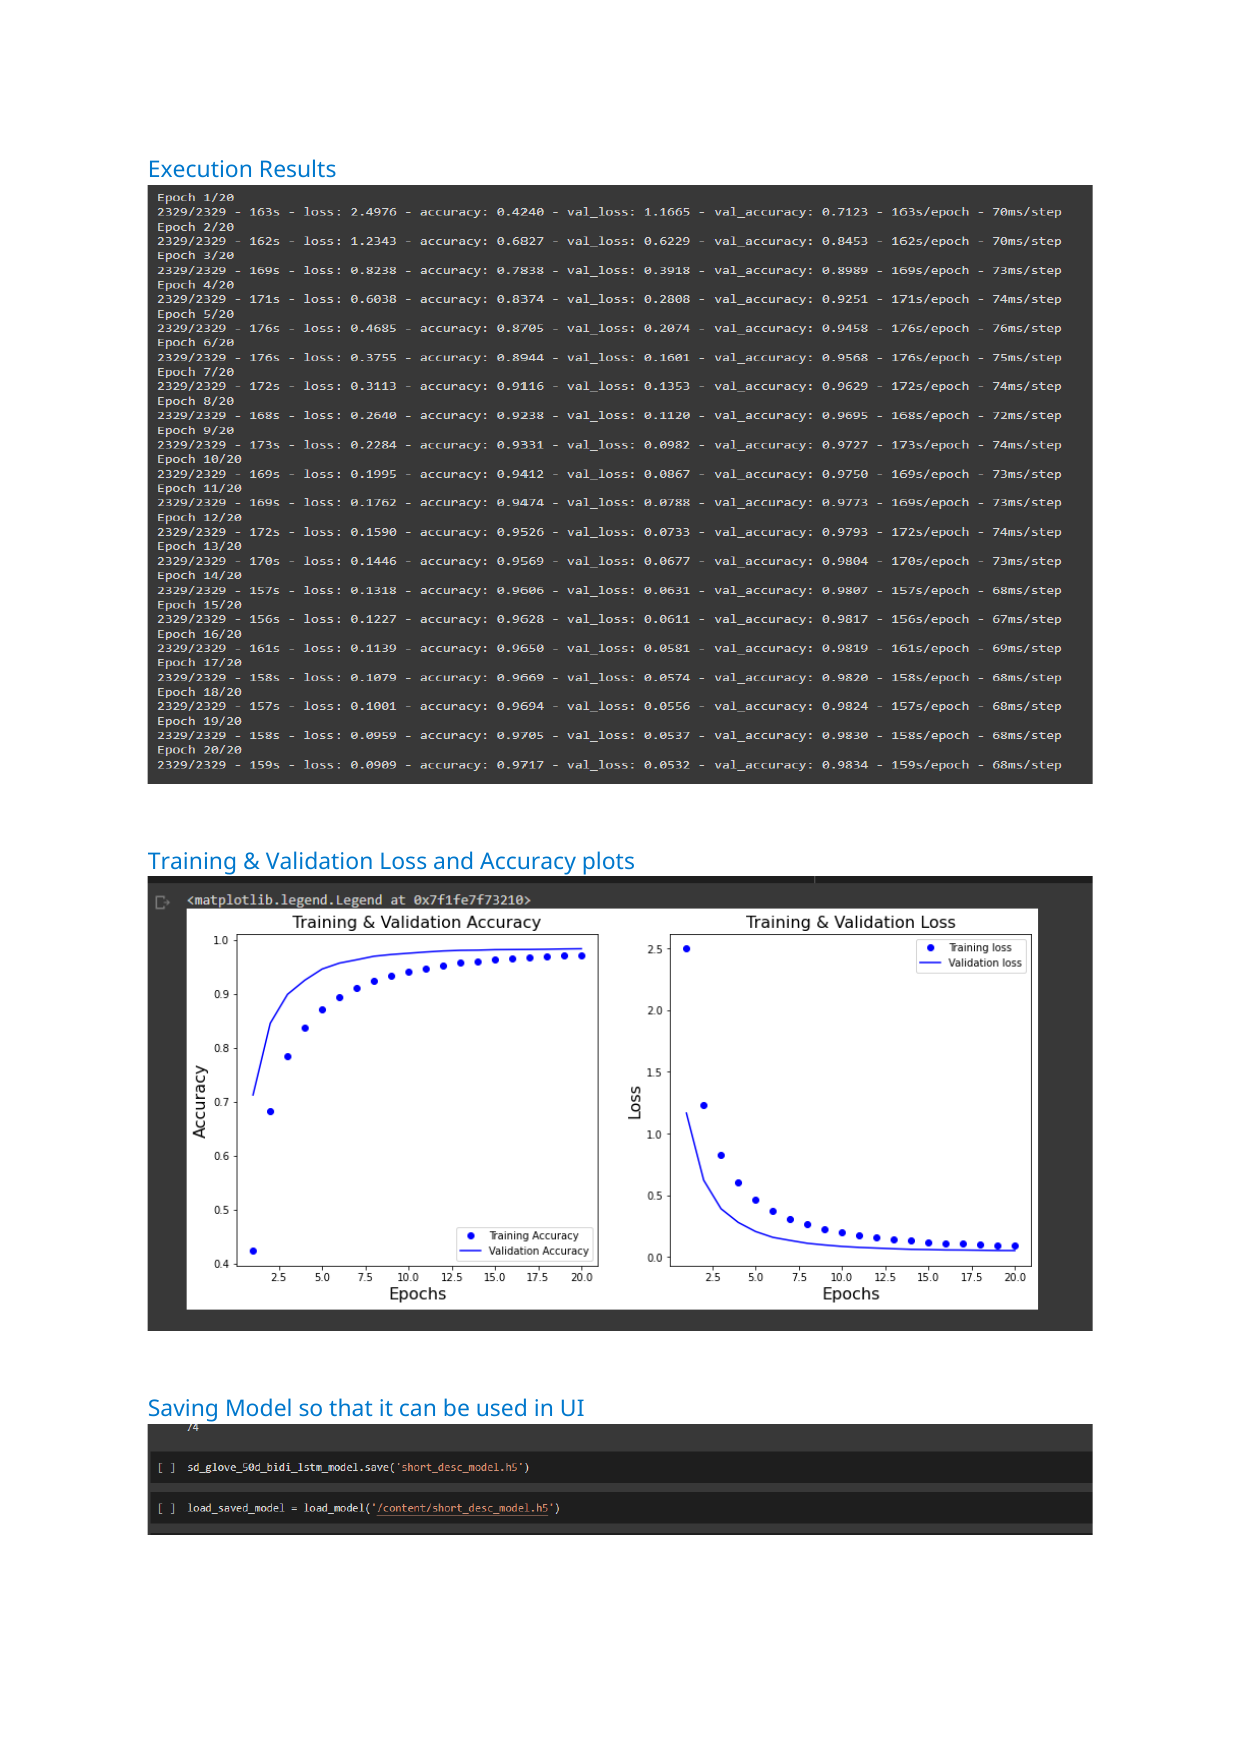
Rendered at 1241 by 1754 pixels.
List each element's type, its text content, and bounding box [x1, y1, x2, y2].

picture [147, 1424, 1093, 1535]
picture [147, 185, 1093, 784]
picture [147, 876, 1093, 1331]
subtitle Training & Validation Loss and Accuracy plots [148, 839, 1093, 876]
subtitle Saving Model so that it can be used in UI [148, 1387, 1093, 1424]
subtitle Execution Results [148, 148, 1093, 185]
